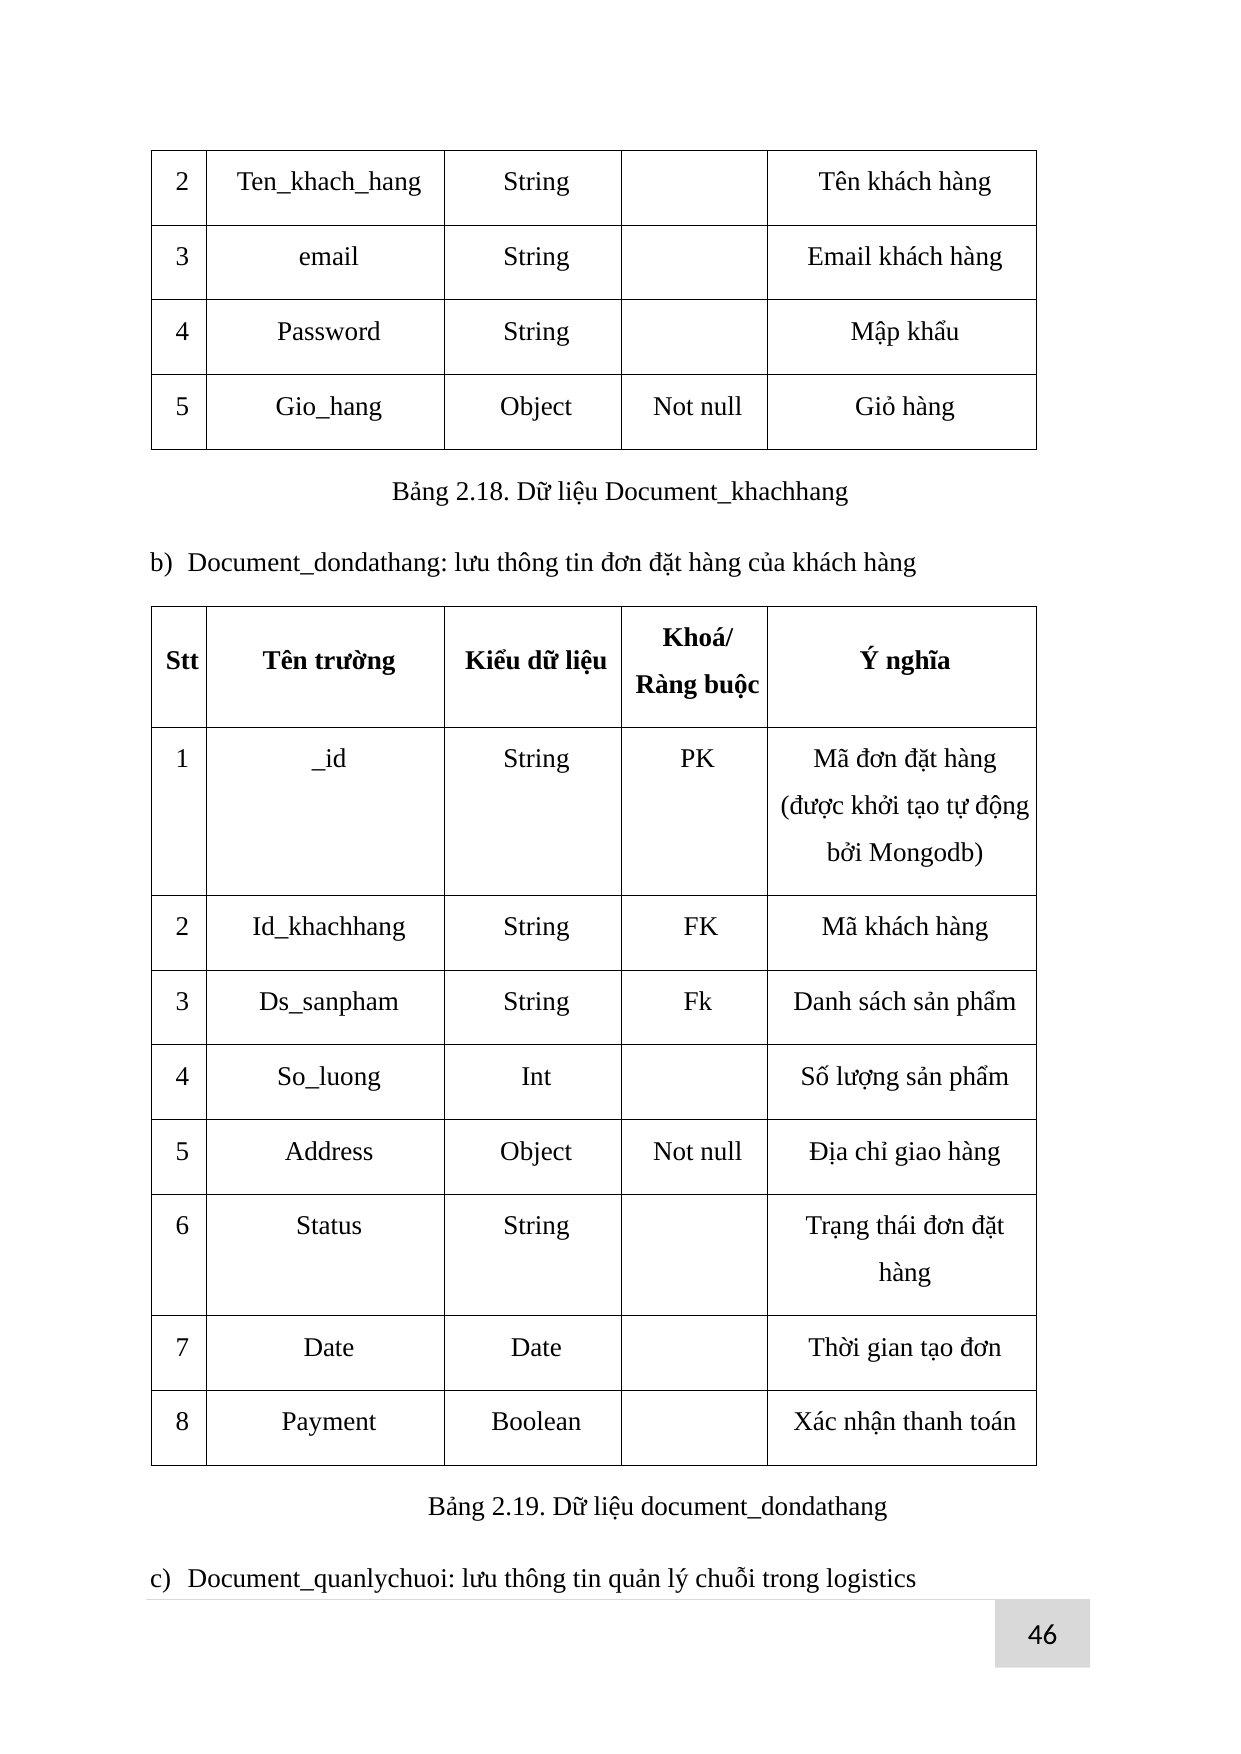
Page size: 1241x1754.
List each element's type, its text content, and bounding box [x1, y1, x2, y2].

table_cell Giỏ hàng [768, 375, 1036, 449]
table_cell [622, 300, 767, 374]
table_cell Trạng thái đơn đặt hàng [768, 1195, 1036, 1315]
table_cell 2 [152, 151, 206, 225]
table_header Stt [152, 607, 206, 727]
table_cell Xác nhận thanh toán [768, 1391, 1036, 1464]
table_cell Tên khách hàng [768, 151, 1036, 225]
table_cell Not null [622, 1120, 767, 1194]
table_header Kiểu dữ liệu [445, 607, 621, 727]
text Bảng 2.19. Dữ liệu document_dondathang [150, 1491, 1090, 1522]
table_cell String [445, 151, 621, 225]
table_cell Int [445, 1045, 621, 1119]
list Document_dondathang: lưu thông tin đơn đặt hàng của khách hàng [150, 546, 1090, 578]
table_cell Số lượng sản phẩm [768, 1045, 1036, 1119]
table_cell Payment [207, 1391, 444, 1464]
table_cell _id [207, 728, 444, 895]
table_cell Danh sách sản phẩm [768, 971, 1036, 1044]
table_cell Password [207, 300, 444, 374]
table_cell Gio_hang [207, 375, 444, 449]
table_cell 4 [152, 1045, 206, 1119]
table_cell Mã đơn đặt hàng (được khởi tạo tự động bởi Mongodb) [768, 728, 1036, 895]
table_cell [622, 1391, 767, 1464]
table_cell 4 [152, 300, 206, 374]
table_cell [622, 1195, 767, 1315]
table_cell Mập khẩu [768, 300, 1036, 374]
table_cell String [445, 728, 621, 895]
table_cell String [445, 226, 621, 299]
table_cell Date [207, 1316, 444, 1390]
table_cell FK [622, 896, 767, 970]
table_cell Địa chỉ giao hàng [768, 1120, 1036, 1194]
table_cell String [445, 971, 621, 1044]
table_cell 8 [152, 1391, 206, 1464]
table_cell 2 [152, 896, 206, 970]
table_cell Ten_khach_hang [207, 151, 444, 225]
table_cell Status [207, 1195, 444, 1315]
list Document_quanlychuoi: lưu thông tin quản lý chuỗi trong logistics [150, 1562, 1090, 1593]
table_cell email [207, 226, 444, 299]
table_cell 3 [152, 226, 206, 299]
table_cell String [445, 300, 621, 374]
table_cell 5 [152, 1120, 206, 1194]
table_cell Id_khachhang [207, 896, 444, 970]
table_cell [622, 1045, 767, 1119]
table_cell Object [445, 1120, 621, 1194]
table_cell [622, 1316, 767, 1390]
table_cell String [445, 1195, 621, 1315]
table_header Ý nghĩa [768, 607, 1036, 727]
table_header Khoá/ Ràng buộc [622, 607, 767, 727]
table_cell Address [207, 1120, 444, 1194]
table_cell Object [445, 375, 621, 449]
table_cell PK [622, 728, 767, 895]
table_cell Boolean [445, 1391, 621, 1464]
table_cell 7 [152, 1316, 206, 1390]
table_cell Date [445, 1316, 621, 1390]
table_cell [622, 151, 767, 225]
table_cell Thời gian tạo đơn [768, 1316, 1036, 1390]
table_cell 3 [152, 971, 206, 1044]
table_cell 5 [152, 375, 206, 449]
table_cell So_luong [207, 1045, 444, 1119]
table_cell String [445, 896, 621, 970]
table_cell Ds_sanpham [207, 971, 444, 1044]
table_cell [622, 226, 767, 299]
table_cell 6 [152, 1195, 206, 1315]
text Bảng 2.18. Dữ liệu Document_khachhang [150, 475, 1090, 506]
table_cell Email khách hàng [768, 226, 1036, 299]
table_header Tên trường [207, 607, 444, 727]
table_cell Mã khách hàng [768, 896, 1036, 970]
table_cell 1 [152, 728, 206, 895]
table_cell Not null [622, 375, 767, 449]
table_cell Fk [622, 971, 767, 1044]
